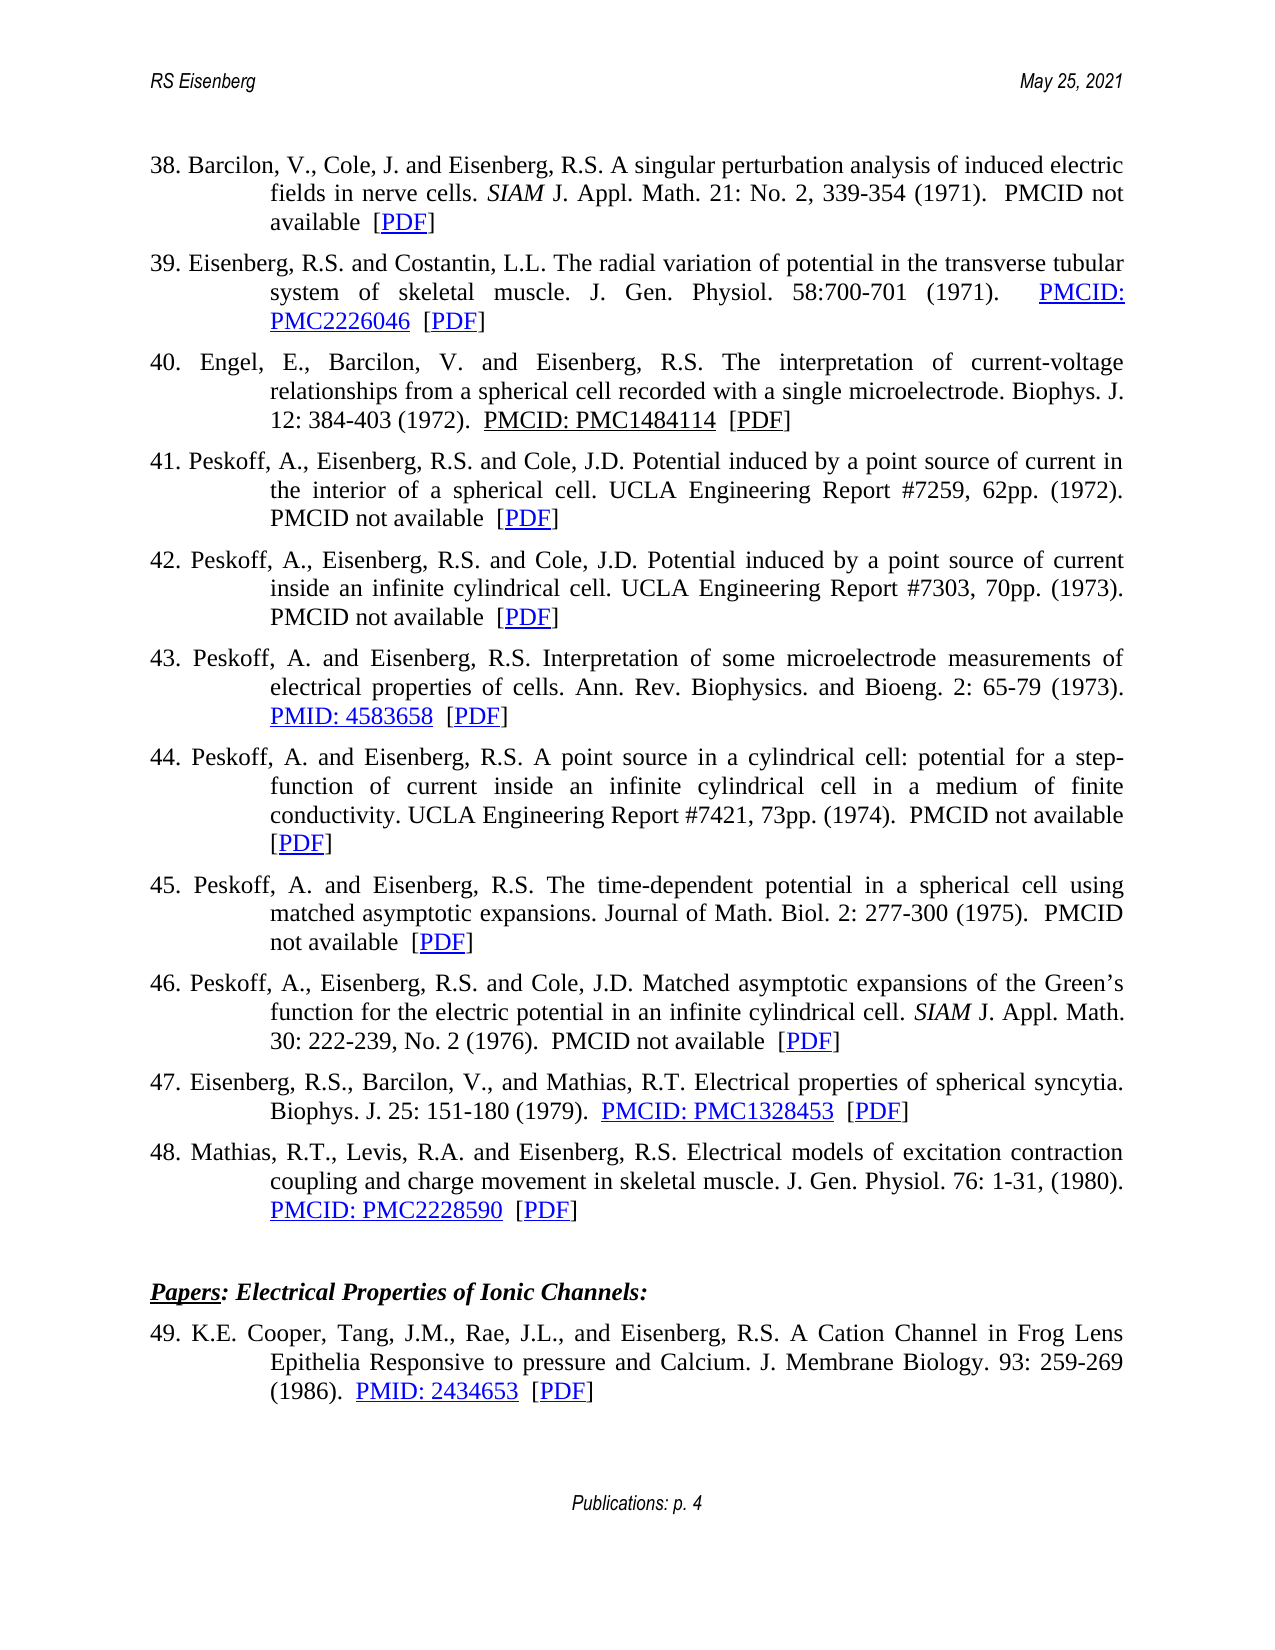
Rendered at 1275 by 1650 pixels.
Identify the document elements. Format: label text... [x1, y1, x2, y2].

text 38. Barcilon, V., Cole, J. and Eisenberg, R.S. A singular perturbation analysis of induced electric fields in nerve cells. SIAM J. Appl. Math. 21: No. 2, 339-354 (1971). PMCID not available [PDF] [150, 150, 1125, 236]
text Papers: Electrical Properties of Ionic Channels: [150, 1277, 1125, 1306]
text 47. Eisenberg, R.S., Barcilon, V., and Mathias, R.T. Electrical properties of spherical syncytia. Biophys. J. 25: 151-180 (1979). PMCID: PMC1328453 [PDF] [150, 1067, 1125, 1125]
text 39. Eisenberg, R.S. and Costantin, L.L. The radial variation of potential in the transverse tubular system of skeletal muscle. J. Gen. Physiol. 58:700-701 (1971). PMCID: PMC2226046 [PDF] [150, 248, 1125, 335]
text 49. K.E. Cooper, Tang, J.M., Rae, J.L., and Eisenberg, R.S. A Cation Channel in Frog Lens Epithelia Responsive to pressure and Calcium. J. Membrane Biology. 93: 259-269 (1986). PMID: 2434653 [PDF] [150, 1318, 1125, 1405]
text 45. Peskoff, A. and Eisenberg, R.S. The time-dependent potential in a spherical cell using matched asymptotic expansions. Journal of Math. Biol. 2: 277-300 (1975). PMCID not available [PDF] [150, 870, 1125, 956]
text 43. Peskoff, A. and Eisenberg, R.S. Interpretation of some microelectrode measurements of electrical properties of cells. Ann. Rev. Biophysics. and Bioeng. 2: 65-79 (1973). PMID: 4583658 [PDF] [150, 643, 1125, 730]
text 41. Peskoff, A., Eisenberg, R.S. and Cole, J.D. Potential induced by a point source of current in the interior of a spherical cell. UCLA Engineering Report #7259, 62pp. (1972). PMCID not available [PDF] [150, 446, 1125, 532]
text 46. Peskoff, A., Eisenberg, R.S. and Cole, J.D. Matched asymptotic expansions of the Green’s function for the electric potential in an infinite cylindrical cell. SIAM J. Appl. Math. 30: 222-239, No. 2 (1976). PMCID not available [PDF] [150, 968, 1125, 1055]
text 42. Peskoff, A., Eisenberg, R.S. and Cole, J.D. Potential induced by a point source of current inside an infinite cylindrical cell. UCLA Engineering Report #7303, 70pp. (1973). PMCID not available [PDF] [150, 545, 1125, 631]
text 40. Engel, E., Barcilon, V. and Eisenberg, R.S. The interpretation of current-voltage relationships from a spherical cell recorded with a single microelectrode. Biophys. J. 12: 384-403 (1972). PMCID: PMC1484114 [PDF] [150, 347, 1125, 433]
text 48. Mathias, R.T., Levis, R.A. and Eisenberg, R.S. Electrical models of excitation contraction coupling and charge movement in skeletal muscle. J. Gen. Physiol. 76: 1-31, (1980). PMCID: PMC2228590 [PDF] [150, 1137, 1125, 1223]
text 44. Peskoff, A. and Eisenberg, R.S. A point source in a cylindrical cell: potential for a step-function of current inside an infinite cylindrical cell in a medium of finite conductivity. UCLA Engineering Report #7421, 73pp. (1974). PMCID not available [PDF] [150, 742, 1125, 857]
